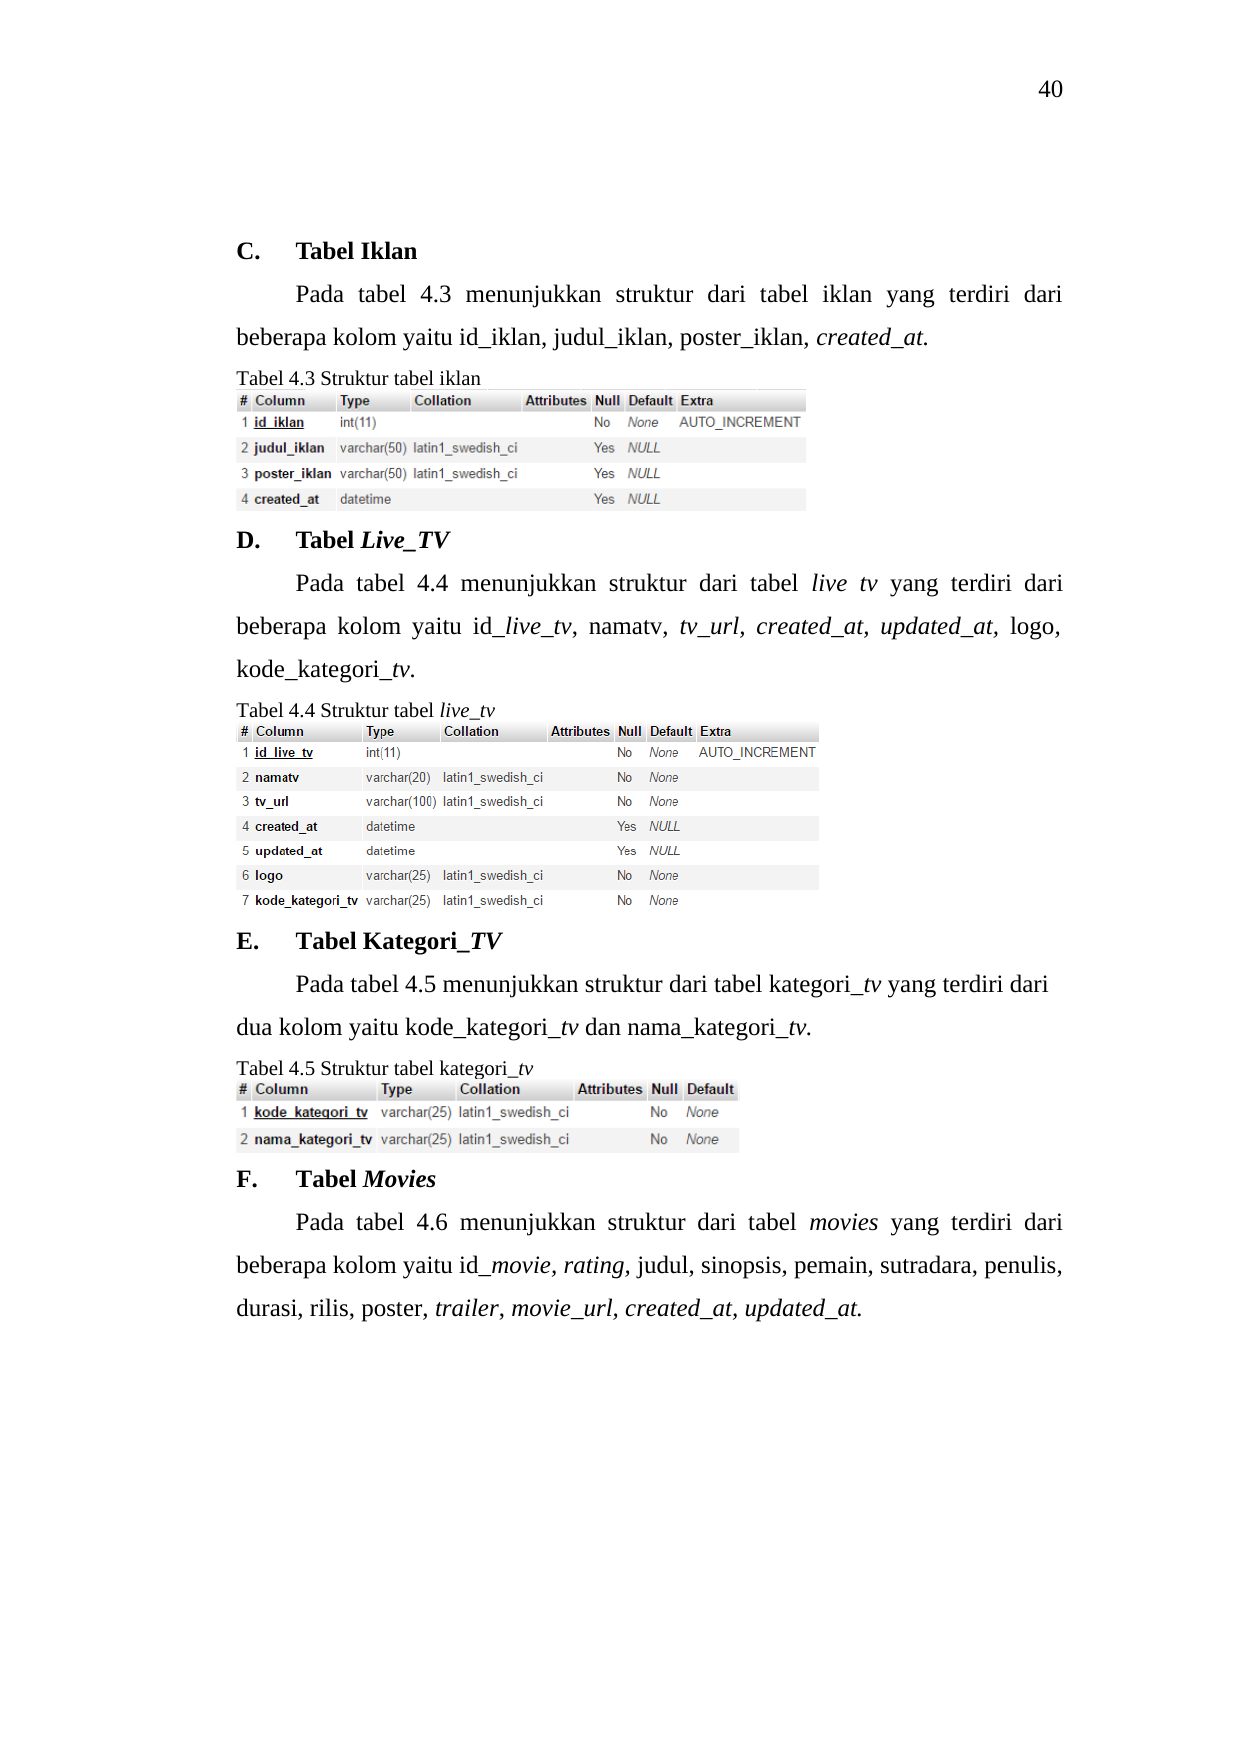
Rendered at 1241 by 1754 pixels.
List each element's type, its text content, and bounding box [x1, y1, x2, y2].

list Tabel Kategori_TV [236, 926, 1063, 955]
text Pada tabel 4.6 menunjukkan struktur dari tabel movies yang terdiri dari beberapa kolom yaitu id_movie, rating, judul, sinopsis, pemain, sutradara, penulis, durasi, rilis, poster, trailer, movie_url, created_at, updated_at. [236, 1207, 1063, 1322]
text Tabel 4.3 Struktur tabel iklan [236, 366, 1063, 390]
list Tabel Iklan [236, 236, 1063, 265]
text Pada tabel 4.5 menunjukkan struktur dari tabel kategori_tv yang terdiri dari dua kolom yaitu kode_kategori_tv dan nama_kategori_tv. [236, 969, 1063, 1041]
list Tabel Live_TV [236, 525, 1063, 554]
text Pada tabel 4.3 menunjukkan struktur dari tabel iklan yang terdiri dari beberapa kolom yaitu id_iklan, judul_iklan, poster_iklan, created_at. [236, 279, 1063, 351]
picture [236, 1079, 740, 1153]
list Tabel Movies [236, 1164, 1063, 1192]
text Tabel 4.5 Struktur tabel kategori_tv [236, 1056, 1063, 1079]
picture [236, 389, 807, 511]
text Pada tabel 4.4 menunjukkan struktur dari tabel live tv yang terdiri dari beberapa kolom yaitu id_live_tv, namatv, tv_url, created_at, updated_at, logo, kode_kategori_tv. [236, 568, 1063, 683]
picture [236, 721, 819, 916]
text Tabel 4.4 Struktur tabel live_tv [236, 698, 1063, 722]
